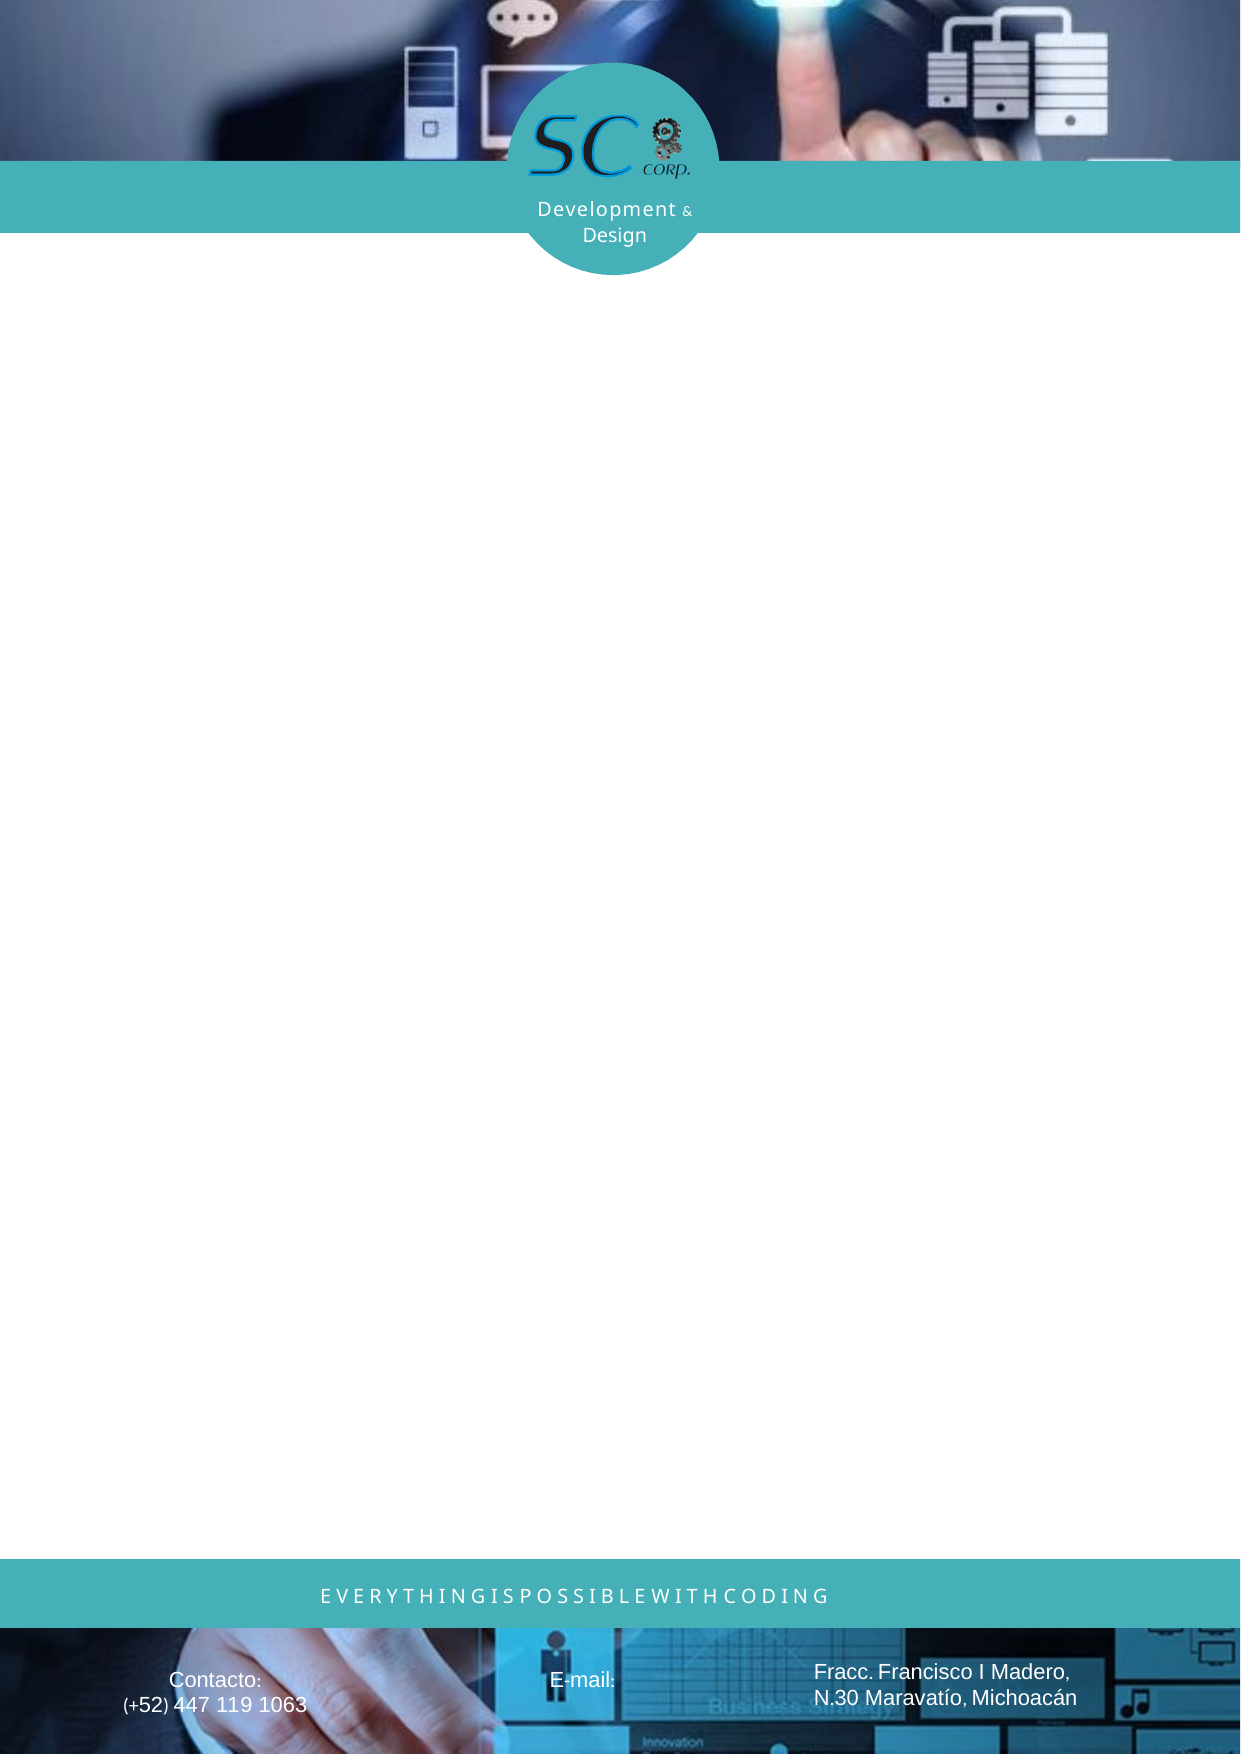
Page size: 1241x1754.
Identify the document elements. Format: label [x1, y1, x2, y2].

picture [0, 0, 1241, 160]
picture [537, 120, 571, 169]
picture [0, 1628, 1241, 1754]
picture [584, 120, 606, 172]
picture [528, 115, 690, 180]
picture [528, 115, 562, 171]
